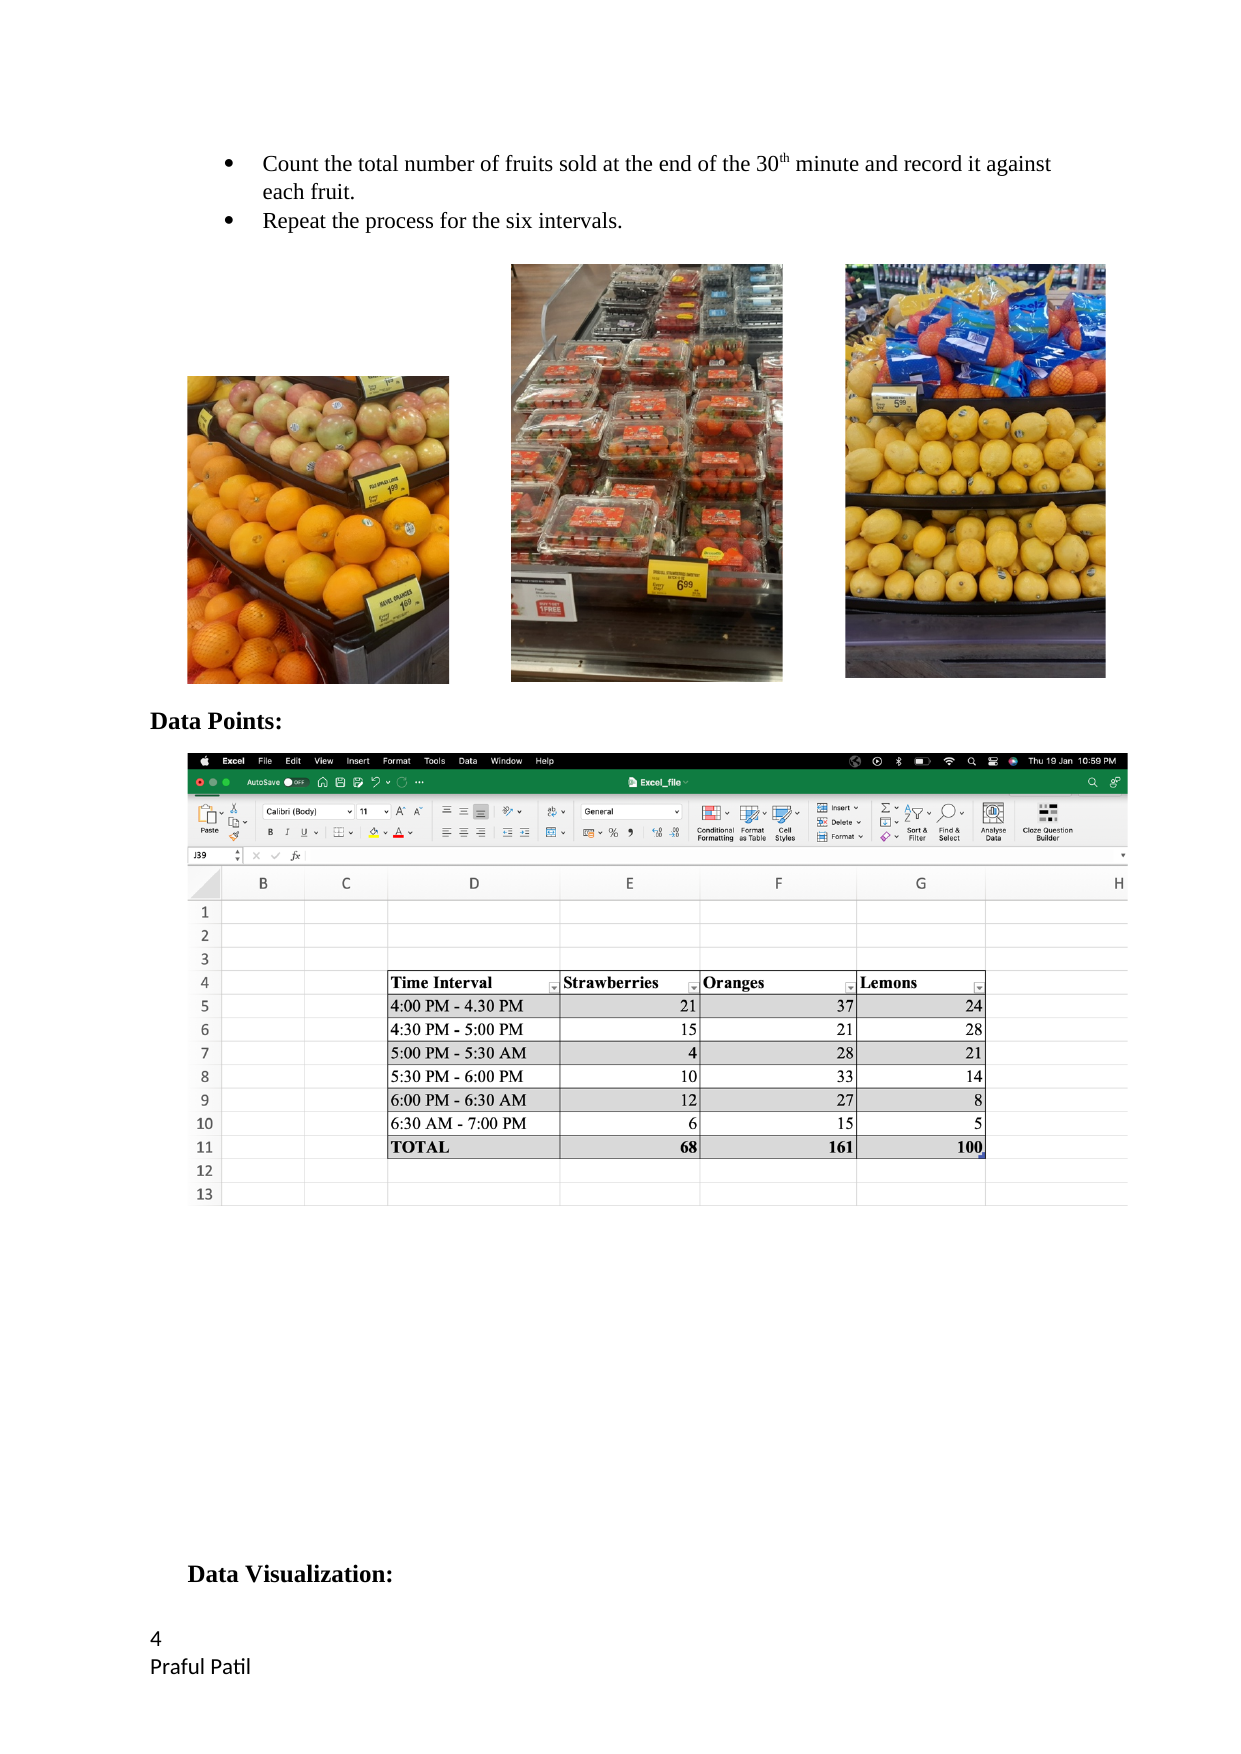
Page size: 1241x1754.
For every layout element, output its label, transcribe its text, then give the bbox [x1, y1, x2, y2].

picture [187, 376, 450, 684]
picture [511, 264, 783, 681]
text Data Points: [150, 356, 1090, 734]
picture [187, 753, 1128, 1206]
list Count the total number of fruits sold at the end of the 30th minute and record it against each fruit. [225, 150, 1090, 205]
picture [845, 264, 1106, 679]
text Data Visualization: [187, 1559, 1090, 1587]
list Repeat the process for the six intervals. [225, 207, 1090, 233]
